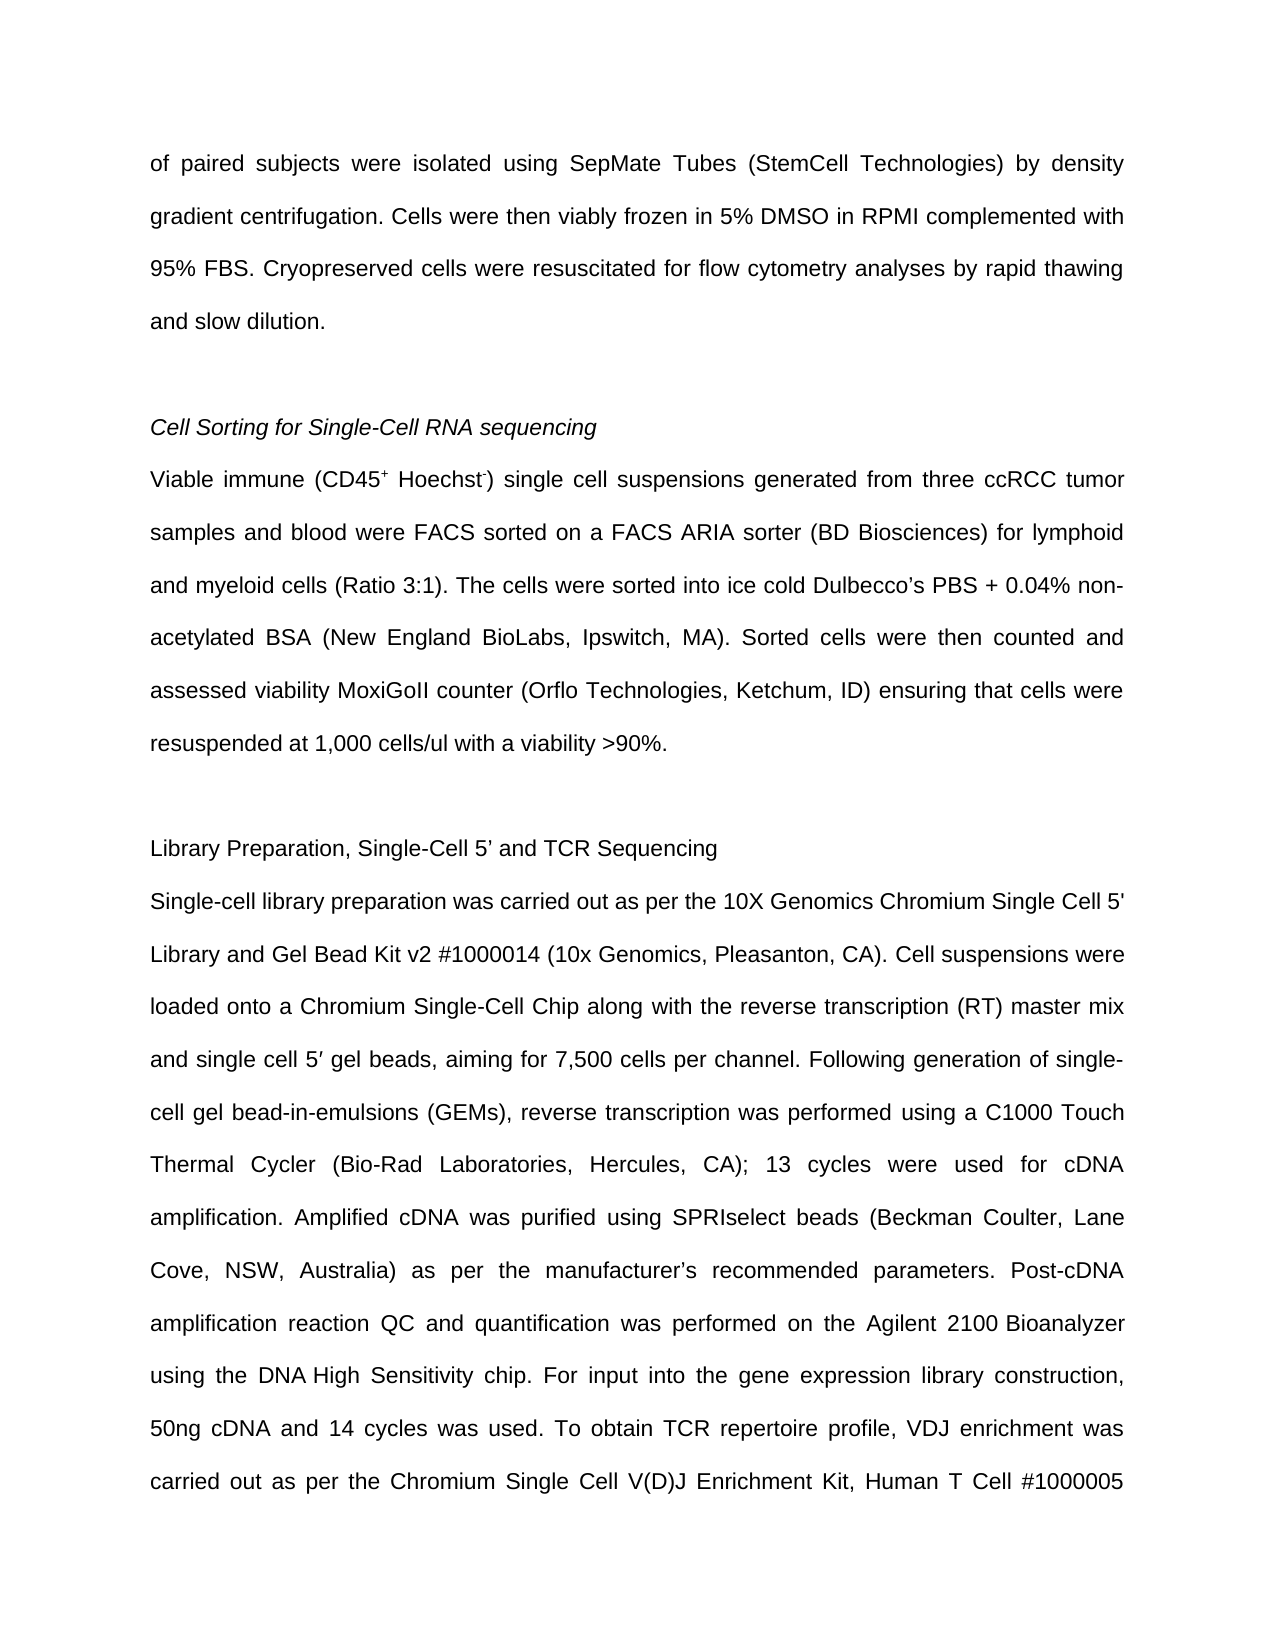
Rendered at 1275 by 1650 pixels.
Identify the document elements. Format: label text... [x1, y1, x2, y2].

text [150, 150, 1125, 334]
text Library Preparation, Single-Cell 5’ and TCR Sequencing [150, 835, 1125, 862]
text Cell Sorting for Single-Cell RNA sequencing [150, 413, 1125, 440]
text Viable immune (CD45+ Hoechst-) single cell suspensions generated from three ccRCC tumor samples and blood were FACS sorted on a FACS ARIA sorter (BD Biosciences) for lymphoid and myeloid cells (Ratio 3:1). The cells were sorted into ice cold Dulbecco’s PBS + 0.04% non-acetylated BSA (New England BioLabs, Ipswitch, MA). Sorted cells were then counted and assessed viability MoxiGoII counter (Orflo Technologies, Ketchum, ID) ensuring that cells were resuspended at 1,000 cells/ul with a viability >90%. [150, 466, 1125, 756]
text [150, 888, 1125, 1494]
